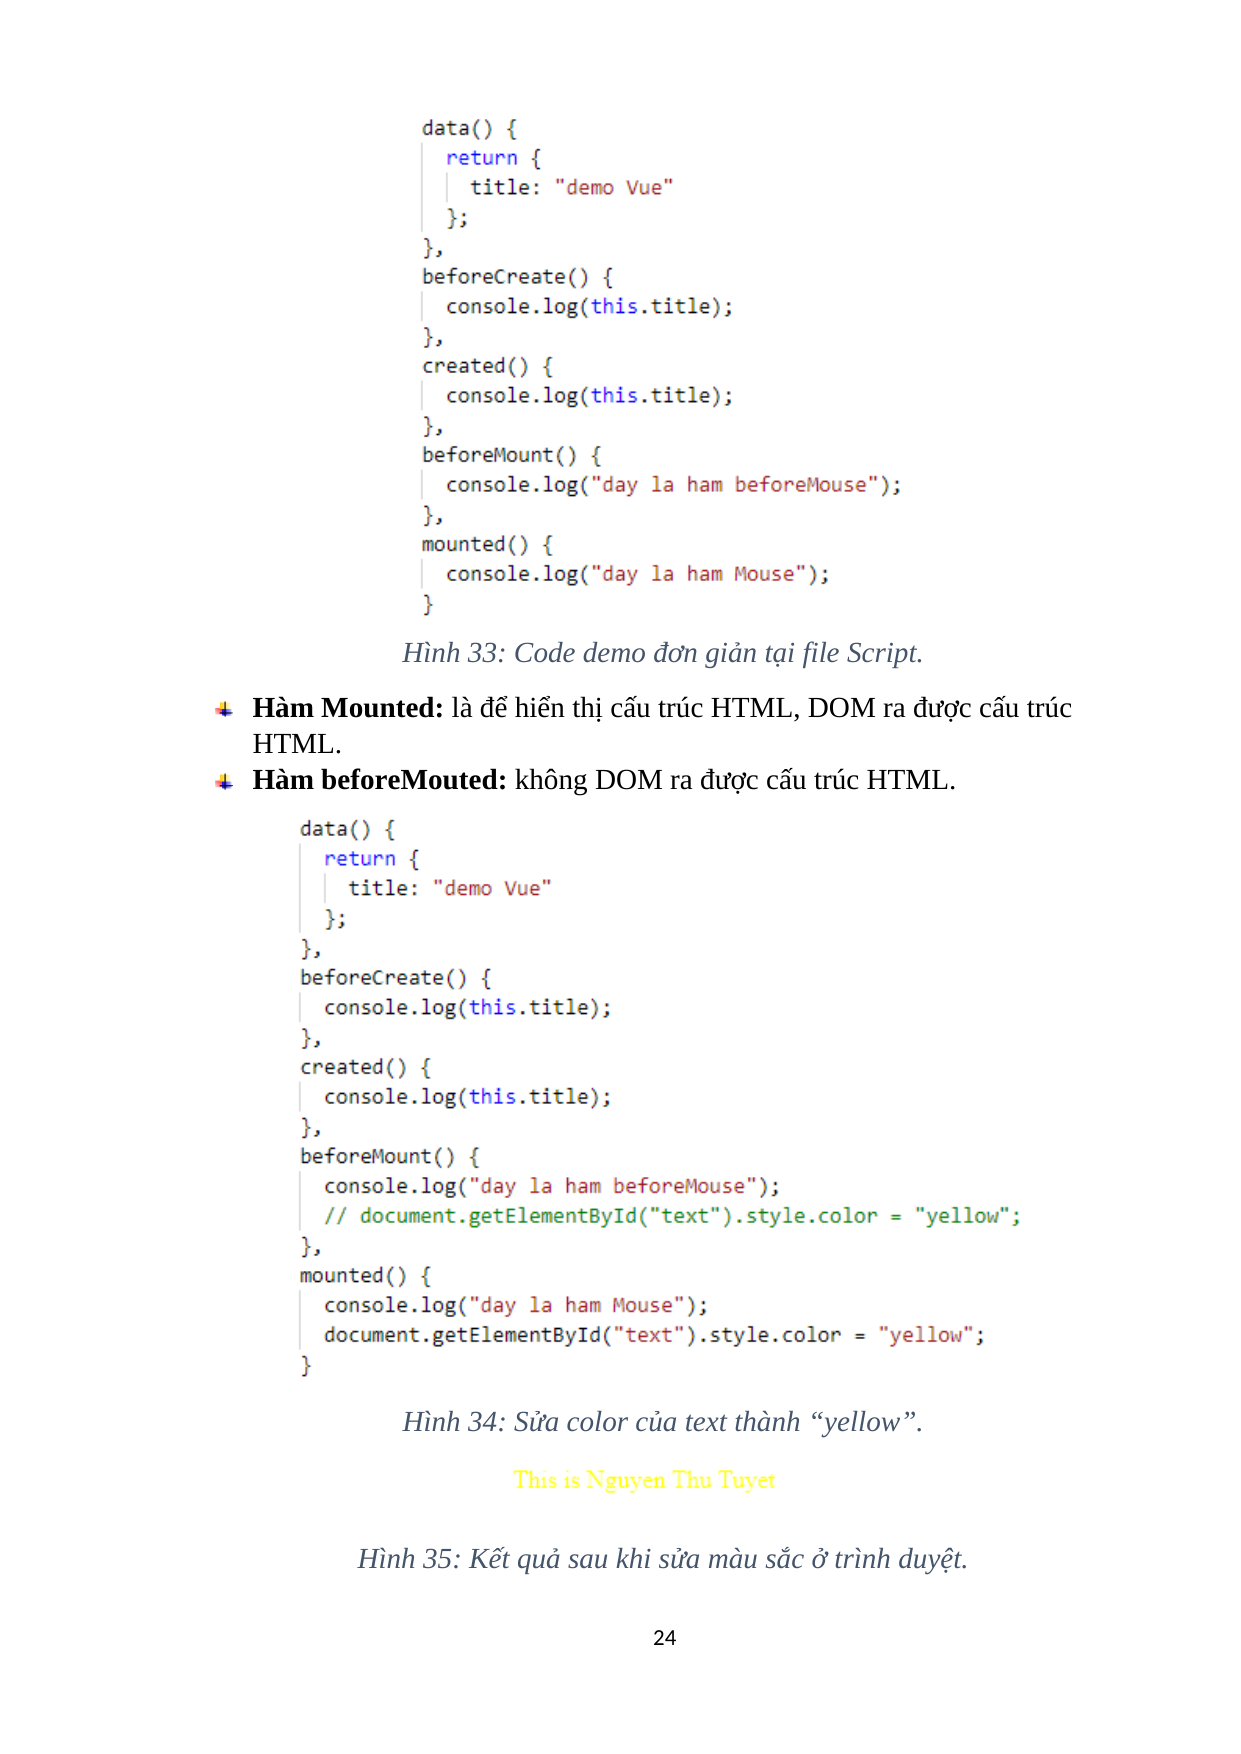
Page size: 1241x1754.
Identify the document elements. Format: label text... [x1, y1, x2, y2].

list Hàm beforeMouted: không DOM ra được cấu trúc HTML. [215, 762, 1152, 796]
text Hình 34: Sửa color của text thành “yellow”. [177, 1404, 1152, 1438]
list Hàm Mounted: là để hiển thị cấu trúc HTML, DOM ra được cấu trúc HTML. [215, 690, 1152, 759]
picture [215, 772, 233, 790]
picture [412, 118, 917, 617]
picture [291, 815, 1038, 1386]
picture [501, 1458, 828, 1523]
text Hình 35: Kết quả sau khi sửa màu sắc ở trình duyệt. [177, 1541, 1152, 1575]
picture [215, 700, 233, 717]
text Hình 33: Code demo đơn giản tại file Script. [177, 635, 1152, 669]
